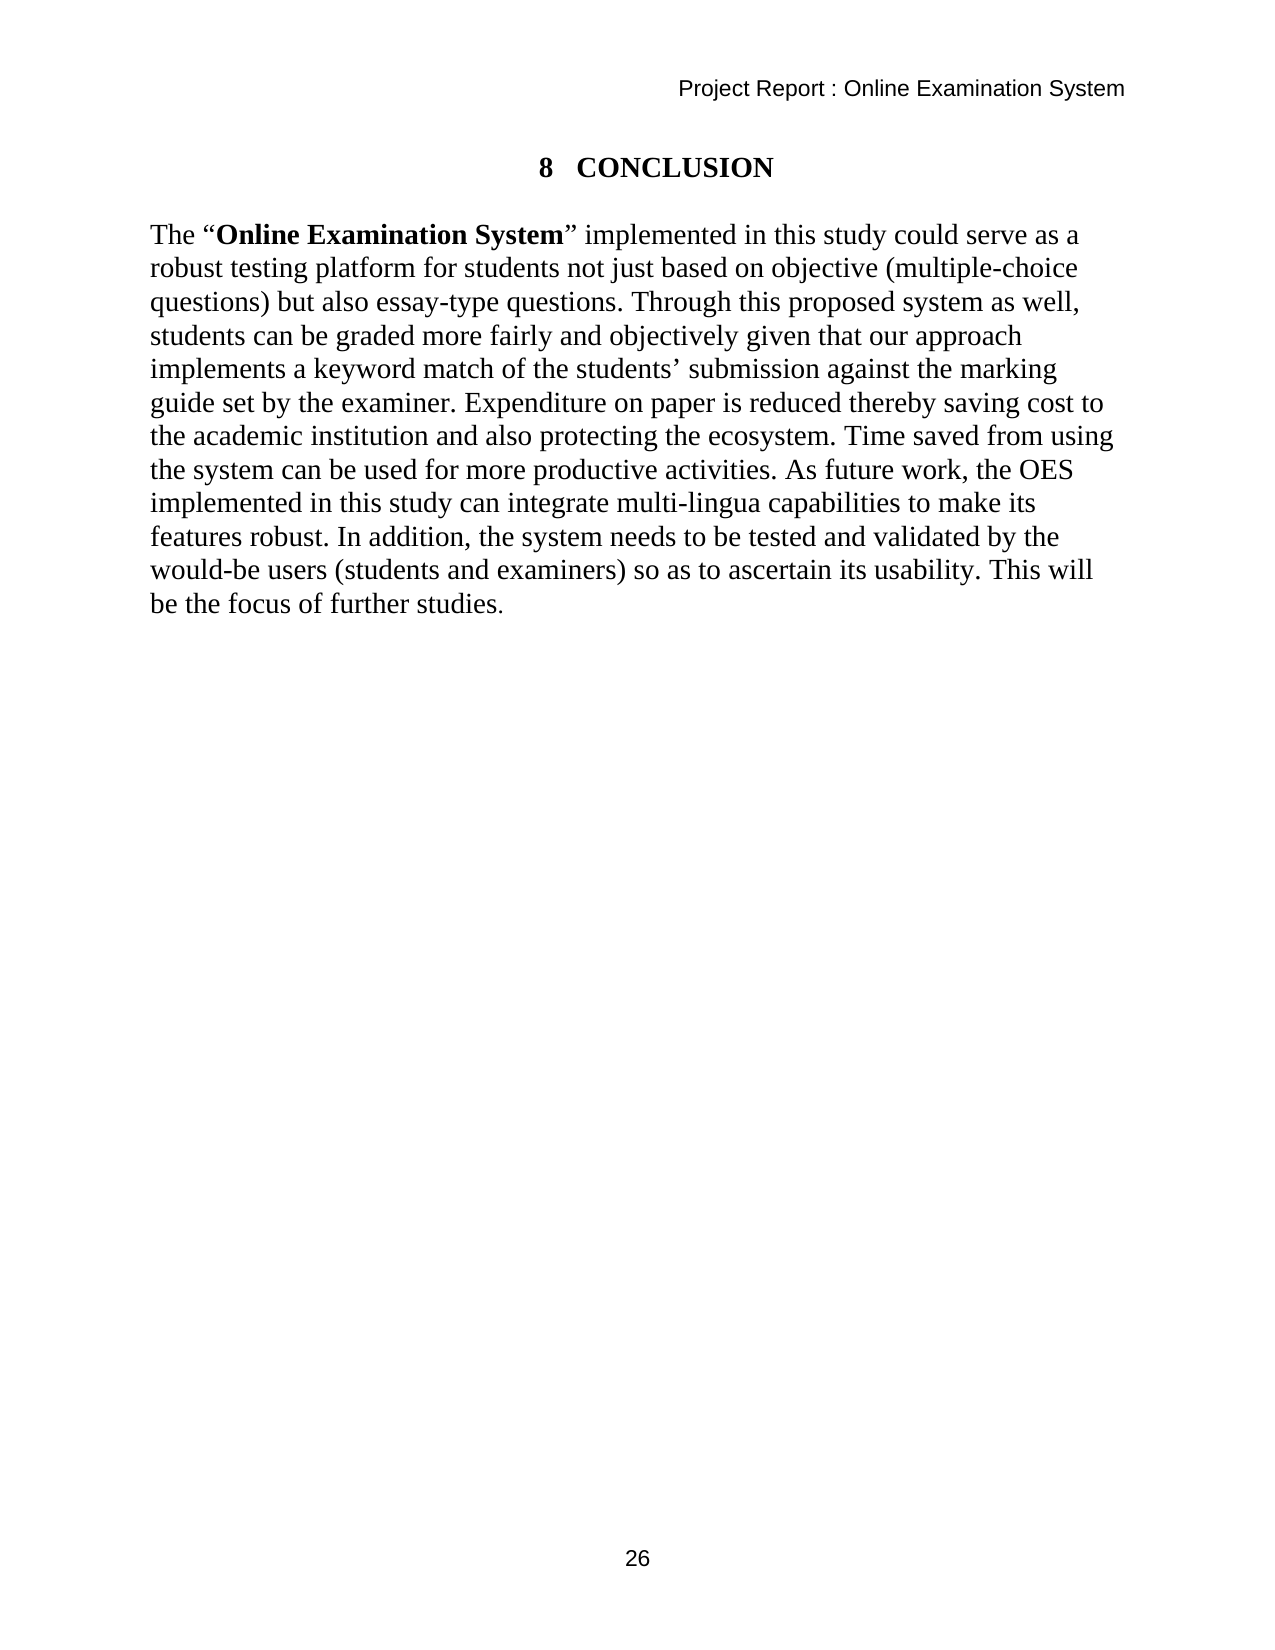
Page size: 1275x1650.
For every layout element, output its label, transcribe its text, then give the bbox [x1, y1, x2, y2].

text The “Online Examination System” implemented in this study could serve as a robust testing platform for students not just based on objective (multiple-choice questions) but also essay-type questions. Through this proposed system as well, students can be graded more fairly and objectively given that our approach implements a keyword match of the students’ submission against the marking guide set by the examiner. Expenditure on paper is reduced thereby saving cost to the academic institution and also protecting the ecosystem. Time saved from using the system can be used for more productive activities. As future work, the OES implemented in this study can integrate multi-lingua capabilities to make its features robust. In addition, the system needs to be tested and validated by the would-be users (students and examiners) so as to ascertain its usability. This will be the focus of further studies. [150, 217, 1125, 619]
list CONCLUSION [187, 150, 1125, 183]
